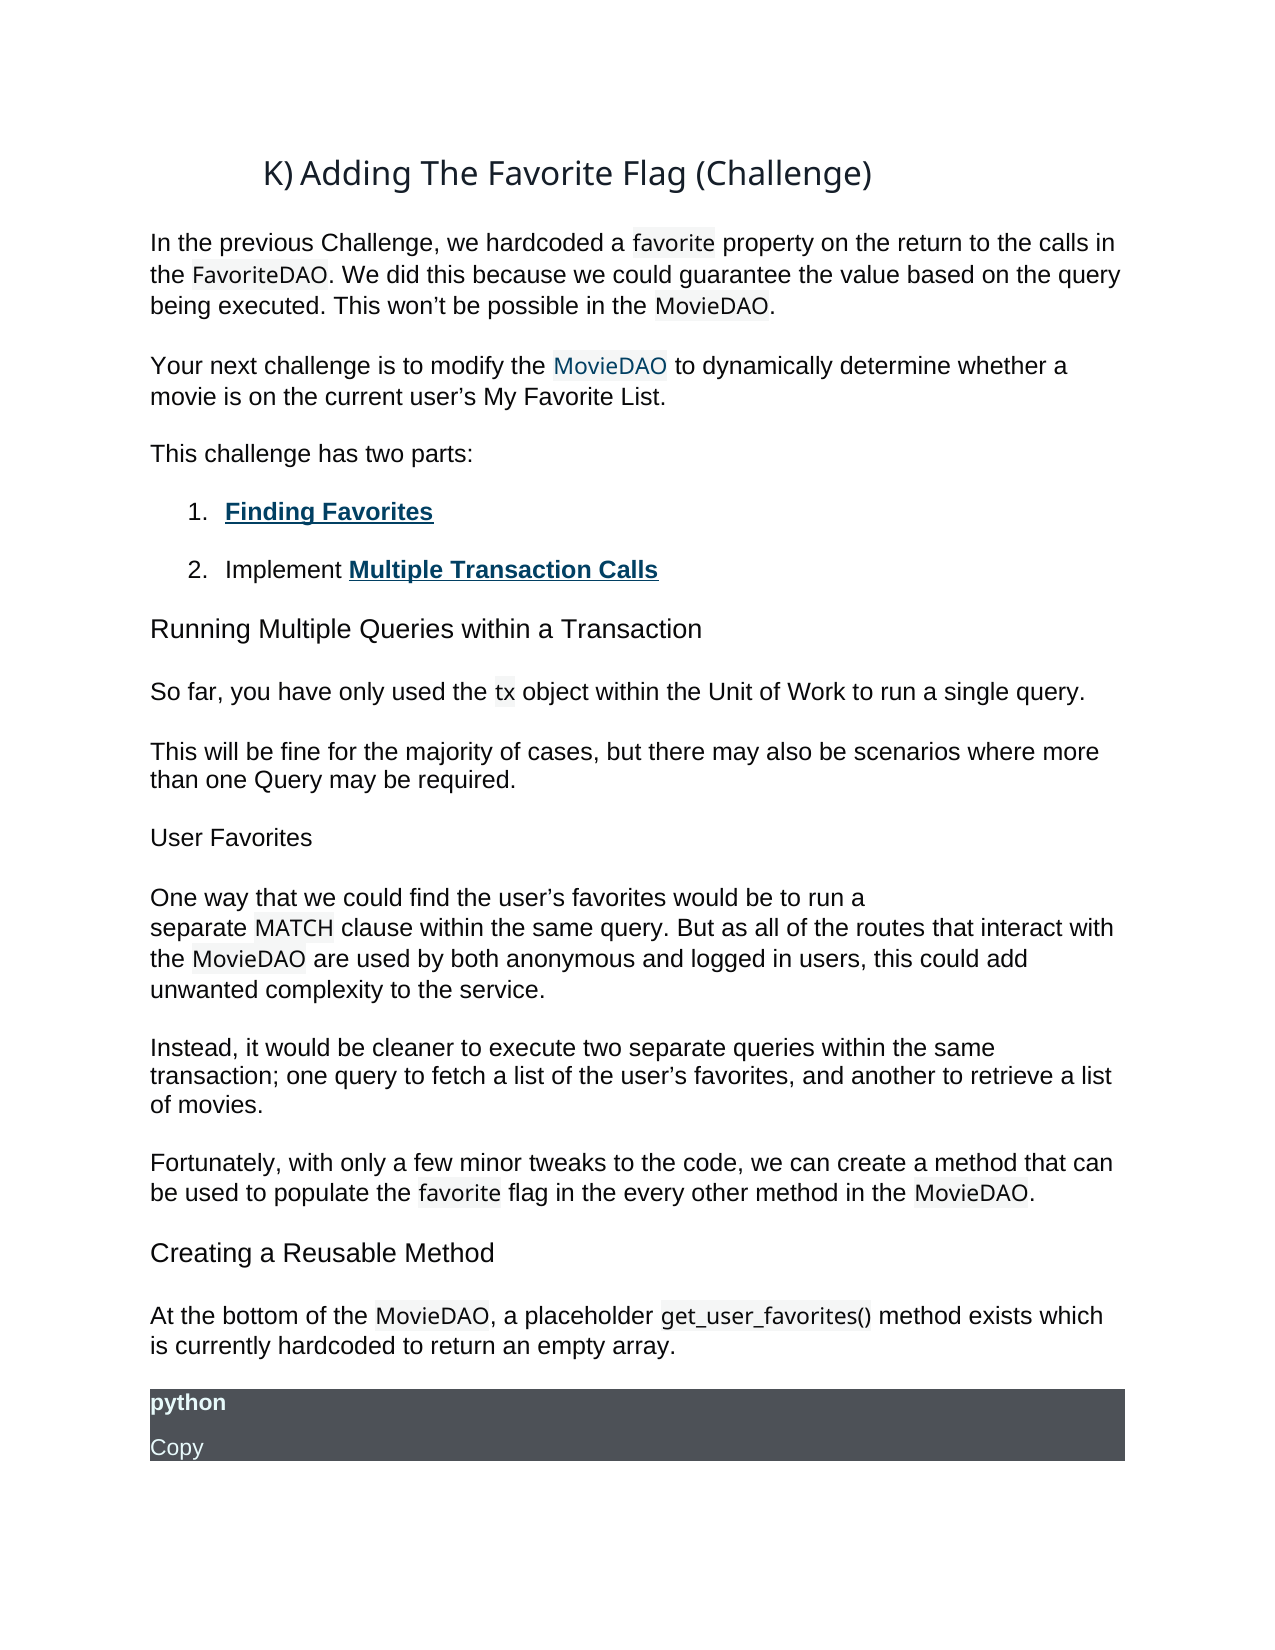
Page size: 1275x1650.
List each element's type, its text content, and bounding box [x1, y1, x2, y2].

text python [150, 1389, 1125, 1416]
text So far, you have only used the tx object within the Unit of Work to run a single query. [515, 676, 1125, 707]
text One way that we could find the user’s favorites would be to run a separate MATCH clause within the same query. But as all of the routes that interact with the MovieDAO are used by both anonymous and logged in users, this could add unwanted complexity to the service. [150, 883, 1125, 1003]
subtitle User Favorites [150, 823, 1125, 852]
text This challenge has two parts: [150, 439, 1125, 468]
text So far, you have only used the tx object within the Unit of Work to run a single query. [150, 676, 495, 707]
text Fortunately, with only a few minor tweaks to the code, we can create a method that can be used to populate the favorite flag in the every other method in the MovieDAO. [150, 1148, 1125, 1208]
subtitle Adding The Favorite Flag (Challenge) [262, 150, 1125, 195]
text Your next challenge is to modify the MovieDAO to dynamically determine whether a movie is on the current user’s My Favorite List. [150, 350, 1125, 410]
subtitle Creating a Reusable Method [150, 1237, 1125, 1268]
subtitle Running Multiple Queries within a Transaction [150, 613, 1125, 644]
list Implement Multiple Transaction Calls [187, 555, 1125, 584]
text At the bottom of the MovieDAO, a placeholder get_user_favorites() method exists which is currently hardcoded to return an empty array. [150, 1300, 1125, 1360]
text Copy [150, 1434, 1125, 1461]
text In the previous Challenge, we hardcoded a favorite property on the return to the calls in the FavoriteDAO. We did this because we could guarantee the value based on the query being executed. This won’t be possible in the MovieDAO. [150, 227, 1125, 321]
text This will be fine for the majority of cases, but there may also be scenarios where more than one Query may be required. [150, 736, 1125, 794]
list Finding Favorites [187, 497, 1125, 526]
text Instead, it would be cleaner to execute two separate queries within the same transaction; one query to fetch a list of the user’s favorites, and another to retrieve a list of movies. [150, 1032, 1125, 1119]
